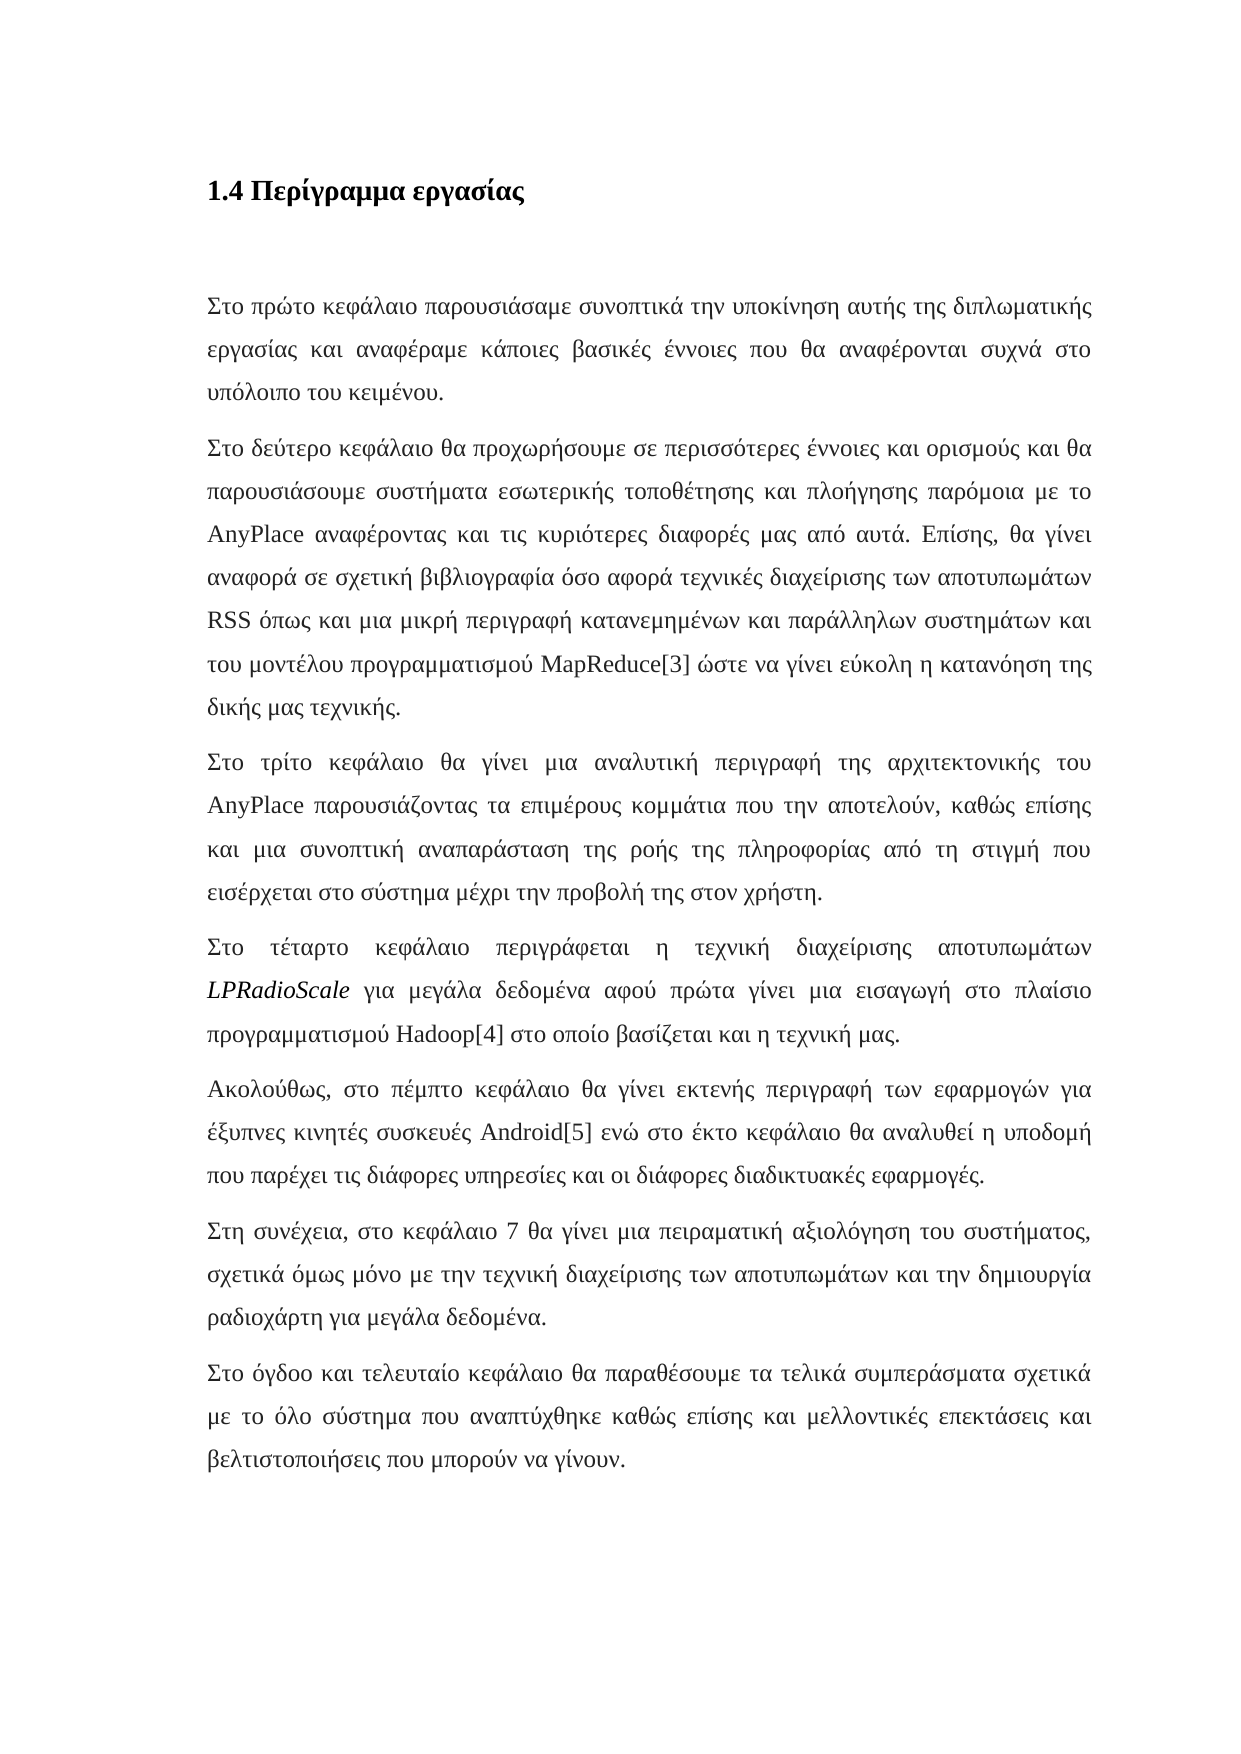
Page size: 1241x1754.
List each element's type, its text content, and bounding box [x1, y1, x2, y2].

text Στο πρώτο κεφάλαιο παρουσιάσαμε συνοπτικά την υποκίνηση αυτής της διπλωματικής εργασίας και αναφέραμε κάποιες βασικές έννοιες που θα αναφέρονται συχνά στο υπόλοιπο του κειμένου. [207, 291, 1092, 406]
subtitle Περίγραμμα εργασίας [207, 173, 1092, 206]
text Στη συνέχεια, στο κεφάλαιο 7 θα γίνει μια πειραματική αξιολόγηση του συστήματος, σχετικά όμως μόνο με την τεχνική διαχείρισης των αποτυπωμάτων και την δημιουργία ραδιοχάρτη για μεγάλα δεδομένα. [207, 1216, 1092, 1331]
text Στο τέταρτο κεφάλαιο περιγράφεται η τεχνική διαχείρισης αποτυπωμάτων LPRadioScale για μεγάλα δεδομένα αφού πρώτα γίνει μια εισαγωγή στο πλαίσιο προγραμματισμού Hadoop[4] στο οποίο βασίζεται και η τεχνική μας. [207, 932, 1092, 1047]
text Στο δεύτερο κεφάλαιο θα προχωρήσουμε σε περισσότερες έννοιες και ορισμούς και θα παρουσιάσουμε συστήματα εσωτερικής τοποθέτησης και πλοήγησης παρόμοια με το AnyPlace αναφέροντας και τις κυριότερες διαφορές μας από αυτά. Επίσης, θα γίνει αναφορά σε σχετική βιβλιογραφία όσο αφορά τεχνικές διαχείρισης των αποτυπωμάτων RSS όπως και μια μικρή περιγραφή κατανεμημένων και παράλληλων συστημάτων και του μοντέλου προγραμματισμού MapReduce[3] ώστε να γίνει εύκολη η κατανόηση της δικής μας τεχνικής. [207, 433, 1092, 721]
text Στο όγδοο και τελευταίο κεφάλαιο θα παραθέσουμε τα τελικά συμπεράσματα σχετικά με το όλο σύστημα που αναπτύχθηκε καθώς επίσης και μελλοντικές επεκτάσεις και βελτιστοποιήσεις που μπορούν να γίνουν. [207, 1358, 1092, 1473]
text Στο τρίτο κεφάλαιο θα γίνει μια αναλυτική περιγραφή της αρχιτεκτονικής του AnyPlace παρουσιάζοντας τα επιμέρους κομμάτια που την αποτελούν, καθώς επίσης και μια συνοπτική αναπαράσταση της ροής της πληροφορίας από τη στιγμή που εισέρχεται στο σύστημα μέχρι την προβολή της στον χρήστη. [207, 747, 1092, 906]
text Ακολούθως, στο πέμπτο κεφάλαιο θα γίνει εκτενής περιγραφή των εφαρμογών για έξυπνες κινητές συσκευές Android[5] ενώ στο έκτο κεφάλαιο θα αναλυθεί η υποδομή που παρέχει τις διάφορες υπηρεσίες και οι διάφορες διαδικτυακές εφαρμογές. [207, 1074, 1092, 1189]
